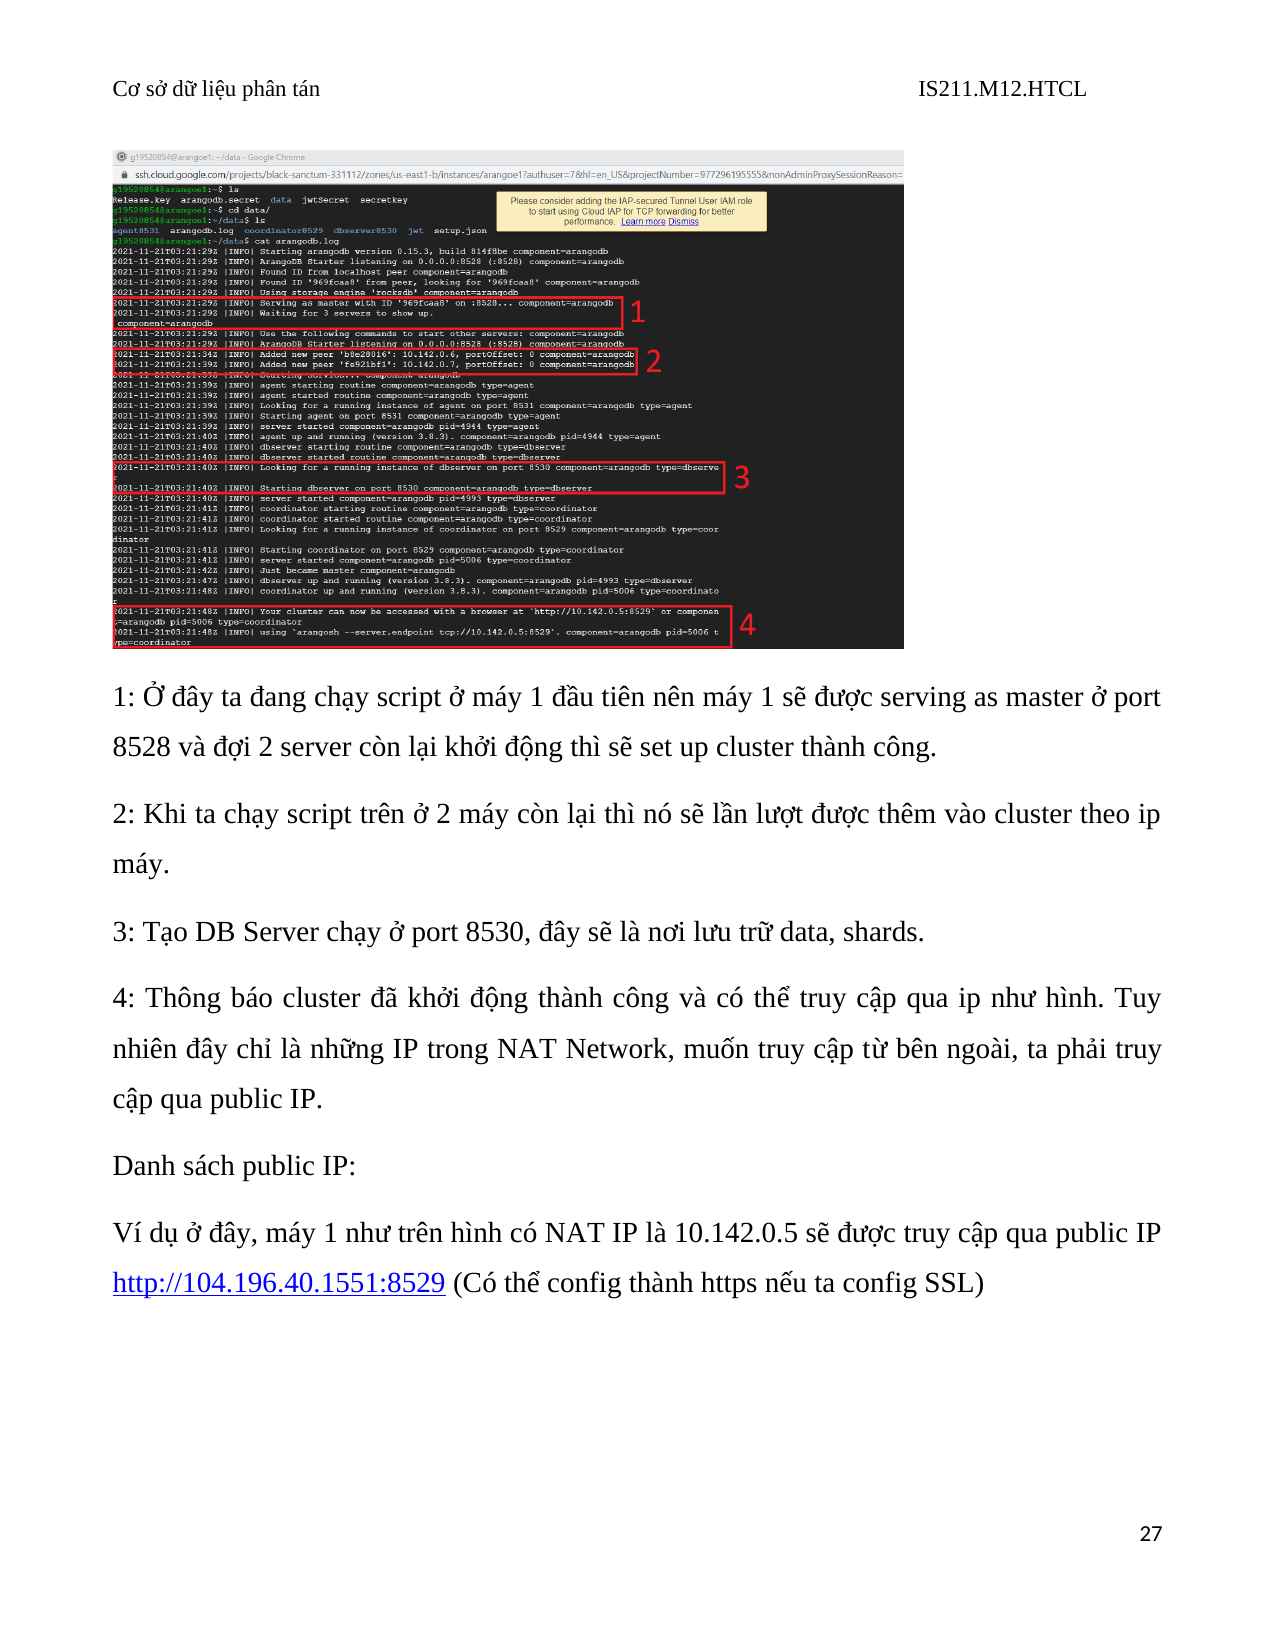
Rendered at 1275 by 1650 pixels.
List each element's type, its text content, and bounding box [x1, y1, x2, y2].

text 4: Thông báo cluster đã khởi động thành công và có thể truy cập qua ip như hình. Tuy nhiên đây chỉ là những IP trong NAT Network, muốn truy cập từ bên ngoài, ta phải truy cập qua public IP. [112, 981, 1162, 1115]
text 3: Tạo DB Server chạy ở port 8530, đây sẽ là nơi lưu trữ data, shards. [112, 914, 1162, 947]
text Ví dụ ở đây, máy 1 như trên hình có NAT IP là 10.142.0.5 sẽ được truy cập qua public IP http://104.196.40.1551:8529 (Có thể config thành https nếu ta config SSL) [112, 1215, 1162, 1299]
text Danh sách public IP: [112, 1148, 1162, 1182]
text 2: Khi ta chạy script trên ở 2 máy còn lại thì nó sẽ lần lượt được thêm vào cluster theo ip máy. [112, 796, 1162, 880]
text 1: Ở đây ta đang chạy script ở máy 1 đầu tiên nên máy 1 sẽ được serving as master ở port 8528 và đợi 2 server còn lại khởi động thì sẽ set up cluster thành công. [112, 679, 1162, 763]
picture [112, 150, 904, 649]
